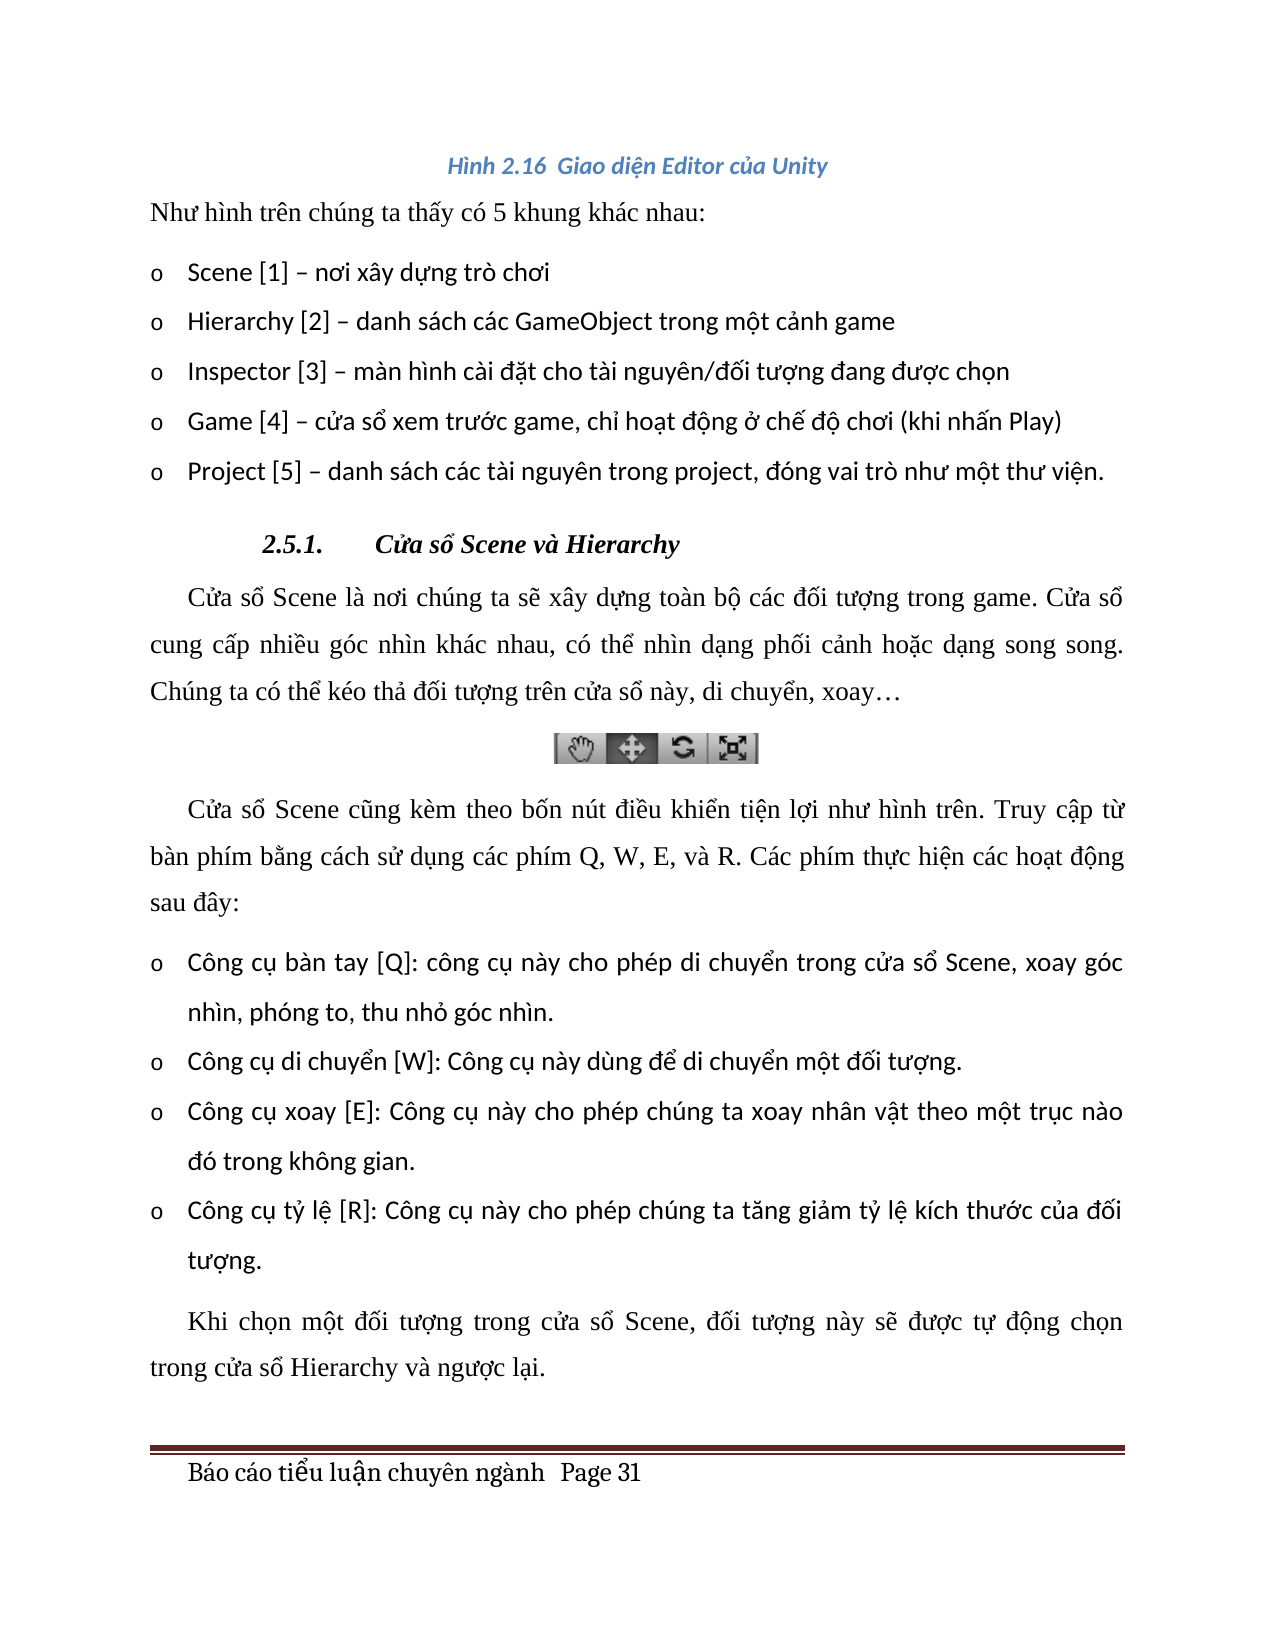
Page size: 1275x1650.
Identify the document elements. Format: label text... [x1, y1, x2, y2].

picture [553, 733, 759, 764]
list Công cụ bàn tay [Q]: công cụ này cho phép di chuyển trong cửa sổ Scene, xoay góc nhìn, phóng to, thu nhỏ góc nhìn. [150, 945, 1125, 1028]
text Khi chọn một đối tượng trong cửa sổ Scene, đối tượng này sẽ được tự động chọn trong cửa sổ Hierarchy và ngược lại. [150, 1305, 1125, 1383]
text Như hình trên chúng ta thấy có 5 khung khác nhau: [150, 196, 1125, 227]
list Scene [1] – nơi xây dựng trò chơi [150, 255, 1125, 288]
list Công cụ tỷ lệ [R]: Công cụ này cho phép chúng ta tăng giảm tỷ lệ kích thước của đối tượng. [150, 1193, 1125, 1276]
text Cửa sổ Scene là nơi chúng ta sẽ xây dựng toàn bộ các đối tượng trong game. Cửa sổ cung cấp nhiều góc nhìn khác nhau, có thể nhìn dạng phối cảnh hoặc dạng song song. Chúng ta có thể kéo thả đối tượng trên cửa sổ này, di chuyển, xoay… [150, 581, 1125, 706]
text Cửa sổ Scene cũng kèm theo bốn nút điều khiển tiện lợi như hình trên. Truy cập từ bàn phím bằng cách sử dụng các phím Q, W, E, và R. Các phím thực hiện các hoạt động sau đây: [150, 793, 1125, 917]
list Công cụ xoay [E]: Công cụ này cho phép chúng ta xoay nhân vật theo một trục nào đó trong không gian. [150, 1094, 1125, 1177]
list Project [5] – danh sách các tài nguyên trong project, đóng vai trò như một thư viện. [150, 454, 1125, 487]
list Công cụ di chuyển [W]: Công cụ này dùng để di chuyển một đối tượng. [150, 1044, 1125, 1078]
subtitle Cửa sổ Scene và Hierarchy [225, 528, 1125, 559]
list Hierarchy [2] – danh sách các GameObject trong một cảnh game [150, 304, 1125, 338]
list Game [4] – cửa sổ xem trước game, chỉ hoạt động ở chế độ chơi (khi nhấn Play) [150, 404, 1125, 437]
list Inspector [3] – màn hình cài đặt cho tài nguyên/đối tượng đang được chọn [150, 354, 1125, 387]
